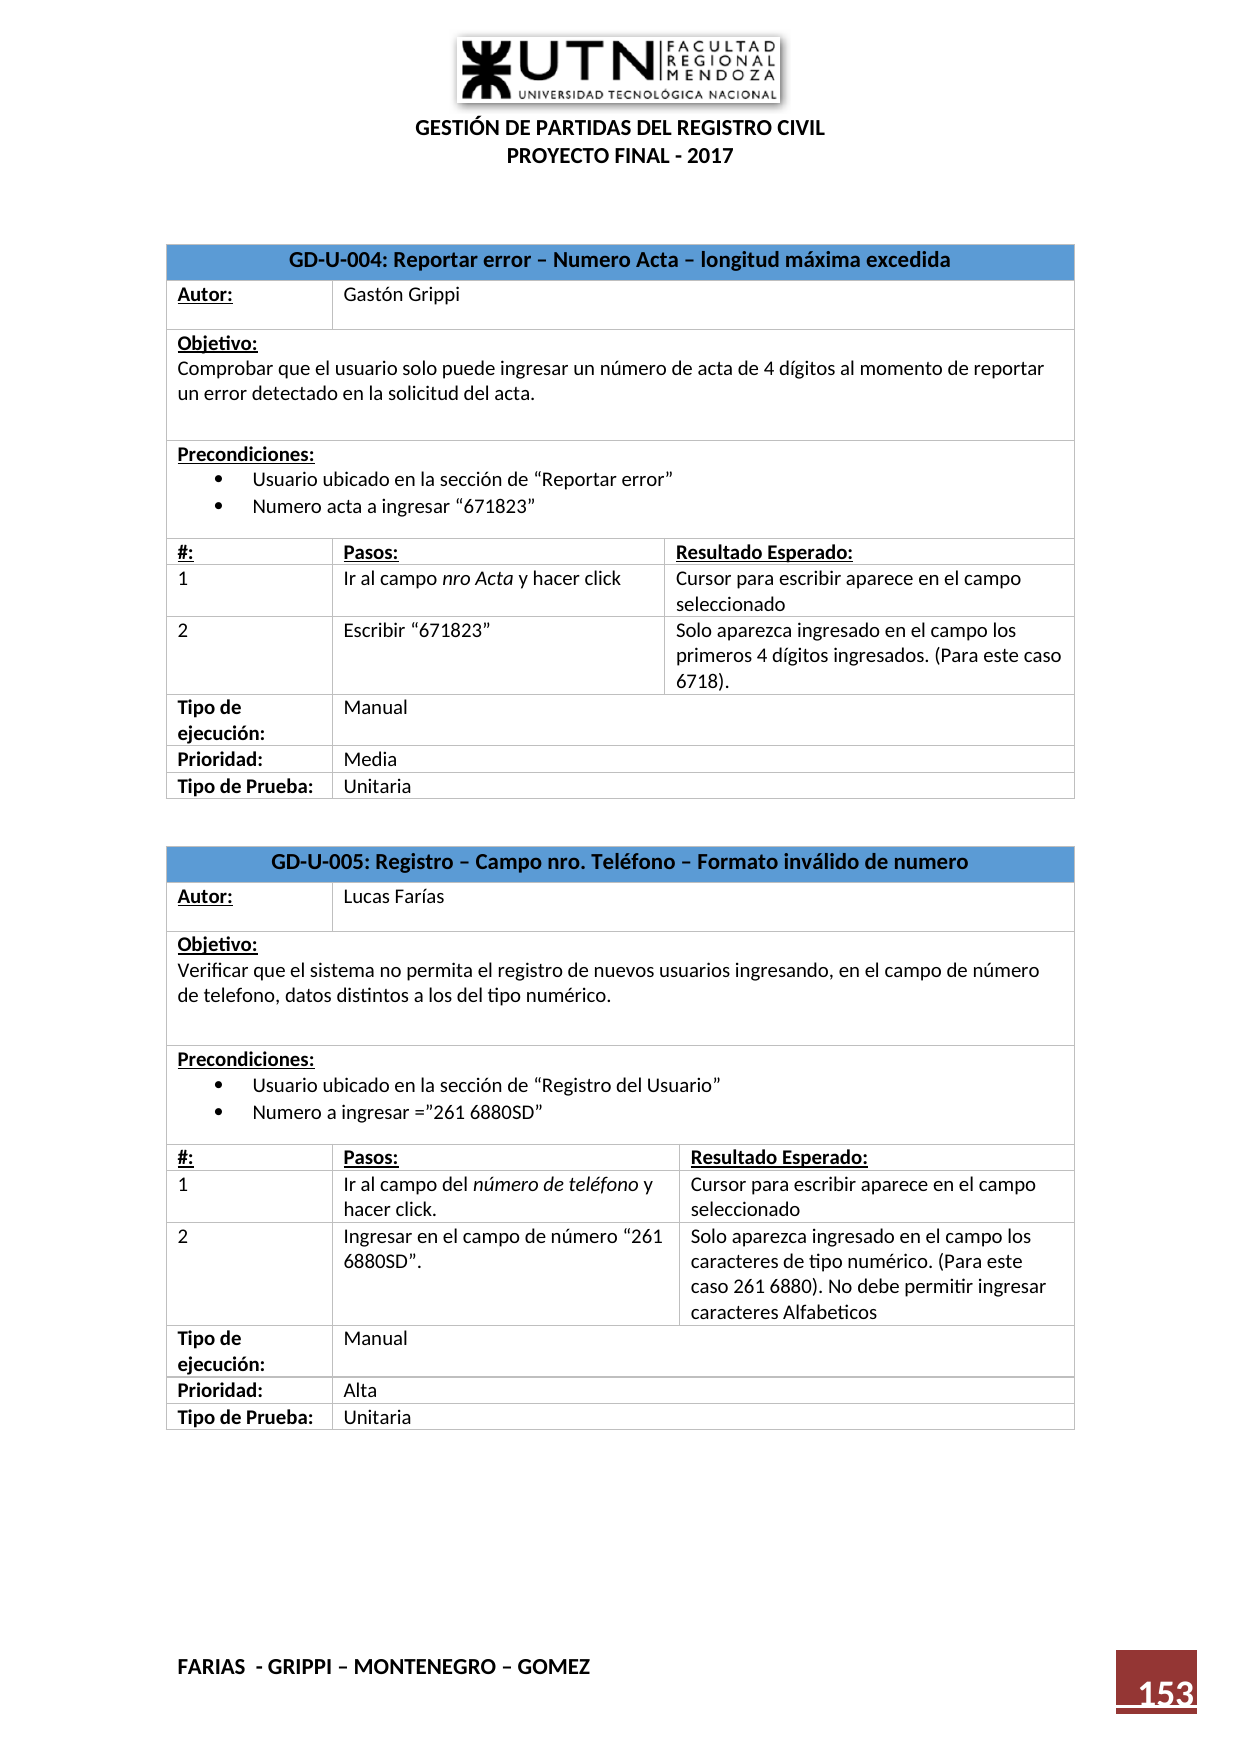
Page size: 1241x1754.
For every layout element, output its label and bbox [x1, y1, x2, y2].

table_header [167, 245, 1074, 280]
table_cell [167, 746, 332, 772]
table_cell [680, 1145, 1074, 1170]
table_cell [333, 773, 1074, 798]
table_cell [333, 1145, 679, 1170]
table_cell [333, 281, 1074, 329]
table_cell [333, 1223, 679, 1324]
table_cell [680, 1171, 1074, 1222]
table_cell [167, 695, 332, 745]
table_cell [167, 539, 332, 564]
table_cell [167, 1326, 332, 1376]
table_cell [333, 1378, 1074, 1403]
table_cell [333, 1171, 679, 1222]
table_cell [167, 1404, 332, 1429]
picture [449, 29, 791, 114]
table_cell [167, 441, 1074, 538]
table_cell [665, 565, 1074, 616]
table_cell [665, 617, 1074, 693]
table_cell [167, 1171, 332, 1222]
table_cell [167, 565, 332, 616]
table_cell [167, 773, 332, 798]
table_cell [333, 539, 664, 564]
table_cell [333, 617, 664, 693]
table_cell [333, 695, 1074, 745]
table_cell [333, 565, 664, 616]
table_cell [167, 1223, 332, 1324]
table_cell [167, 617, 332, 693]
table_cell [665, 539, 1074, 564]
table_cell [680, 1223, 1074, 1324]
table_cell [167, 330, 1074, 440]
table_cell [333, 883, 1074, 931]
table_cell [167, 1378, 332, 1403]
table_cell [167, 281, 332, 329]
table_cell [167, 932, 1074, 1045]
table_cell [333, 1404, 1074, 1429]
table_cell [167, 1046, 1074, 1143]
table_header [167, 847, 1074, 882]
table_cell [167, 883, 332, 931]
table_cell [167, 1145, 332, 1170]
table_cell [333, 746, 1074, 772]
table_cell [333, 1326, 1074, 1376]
